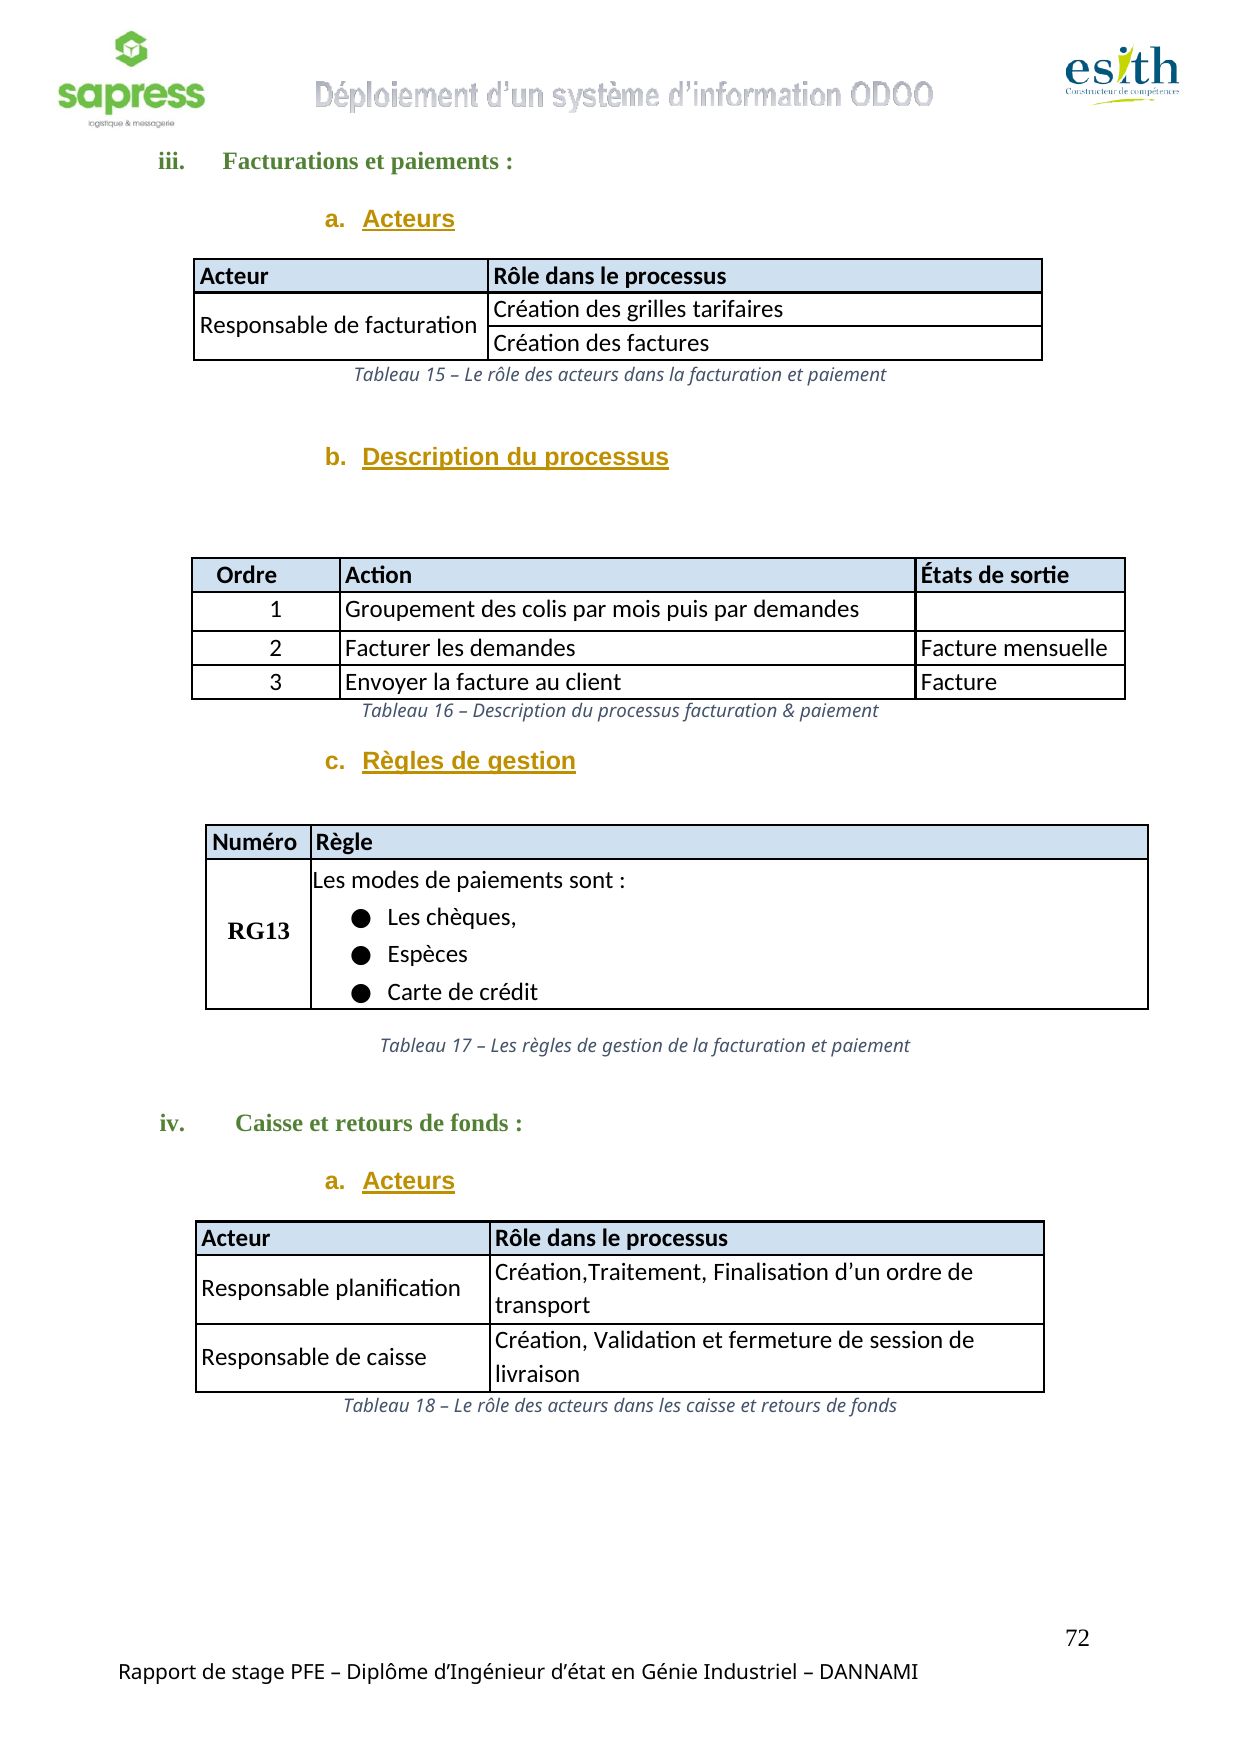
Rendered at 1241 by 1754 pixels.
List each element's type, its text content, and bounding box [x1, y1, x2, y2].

table_cell Groupement des colis par mois puis par demandes [341, 593, 914, 630]
table_header Ordre [193, 559, 339, 591]
table_cell Création,Traitement, Finalisation d’un ordre de transport [491, 1256, 1043, 1322]
table_cell 2 [193, 632, 339, 664]
text Tableau 17 – Les règles de gestion de la facturation et paiement [176, 1032, 1113, 1058]
list Acteurs [324, 1166, 1217, 1195]
subtitle Caisse et retours de fonds : [159, 1108, 1217, 1137]
table_header Numéro [207, 826, 310, 858]
picture [316, 80, 621, 113]
table_cell Facturer les demandes [341, 632, 914, 664]
subtitle Règles de gestion [324, 746, 1217, 774]
picture [56, 29, 209, 129]
table_cell [917, 593, 1124, 630]
subtitle Description du processus [324, 442, 1217, 471]
table_header Acteur [195, 260, 487, 291]
table_cell Facture [917, 666, 1124, 698]
table_cell Responsable planification [197, 1256, 489, 1322]
picture [622, 80, 933, 106]
table_header États de sortie [917, 559, 1124, 591]
table_cell 3 [193, 666, 339, 698]
table_cell Responsable de facturation [195, 294, 487, 359]
table_header Acteur [197, 1223, 489, 1254]
table_cell Création, Validation et fermeture de session de livraison [491, 1325, 1043, 1391]
text Tableau 16 – Description du processus facturation & paiement [52, 700, 1188, 722]
text Tableau 15 – Le rôle des acteurs dans la facturation et paiement [52, 361, 1187, 387]
table_header Règle [312, 826, 1147, 858]
picture [1065, 40, 1180, 106]
table_header Action [341, 559, 914, 591]
subtitle Facturations et paiements : [158, 146, 1217, 175]
table_cell Création des factures [489, 327, 1041, 359]
table_cell 1 [193, 593, 339, 630]
table_cell Envoyer la facture au client [341, 666, 914, 698]
table_cell Création des grilles tarifaires [489, 294, 1041, 325]
table_cell Facture mensuelle [917, 632, 1124, 664]
table_cell Les modes de paiements sont : Les chèques, Espèces Carte de crédit [312, 860, 1147, 1008]
table_cell RG13 [207, 860, 310, 1008]
table_header Rôle dans le processus [489, 260, 1041, 291]
table_cell Responsable de caisse [197, 1325, 489, 1391]
list Acteurs [324, 204, 1217, 233]
text Tableau 18 – Le rôle des acteurs dans les caisse et retours de fonds [52, 1393, 1188, 1418]
table_header Rôle dans le processus [491, 1223, 1043, 1254]
